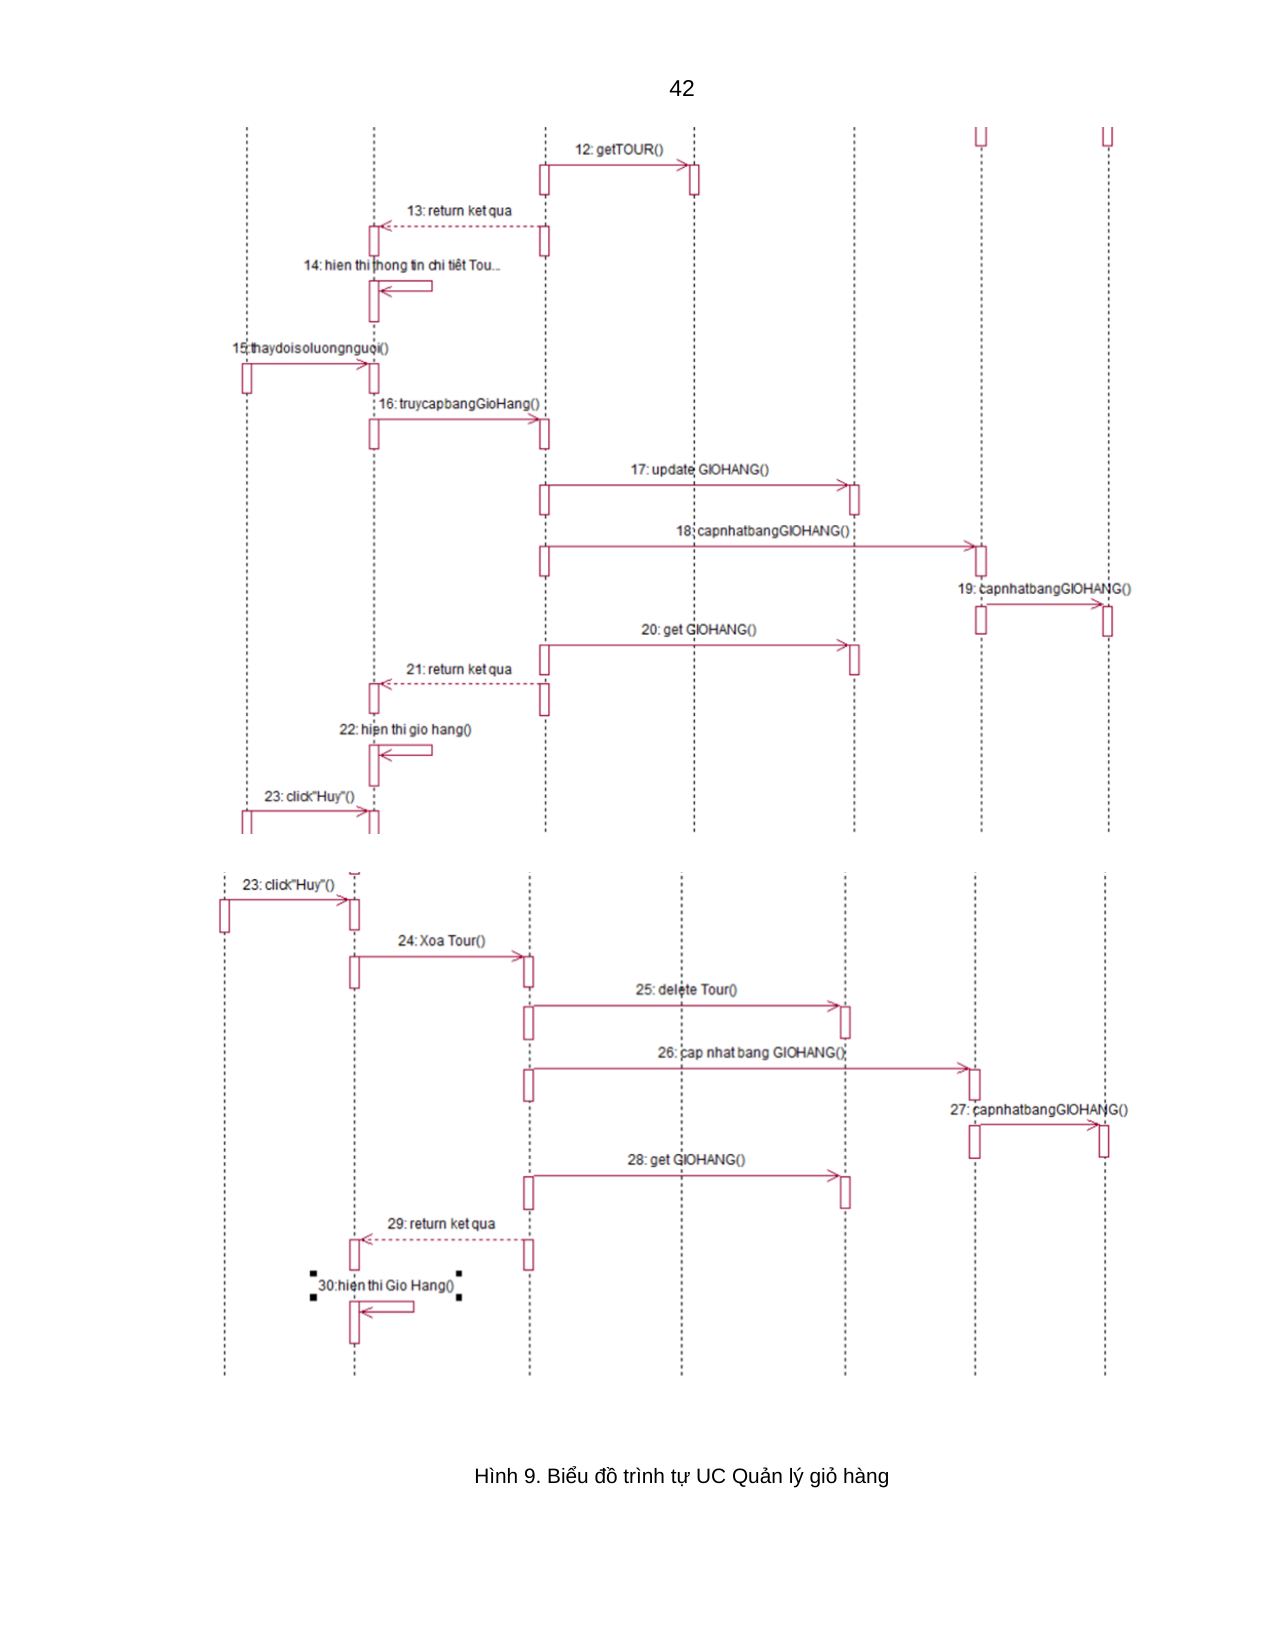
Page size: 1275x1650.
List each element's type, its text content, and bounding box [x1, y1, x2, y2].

picture [206, 872, 1147, 1427]
picture [206, 127, 1147, 834]
